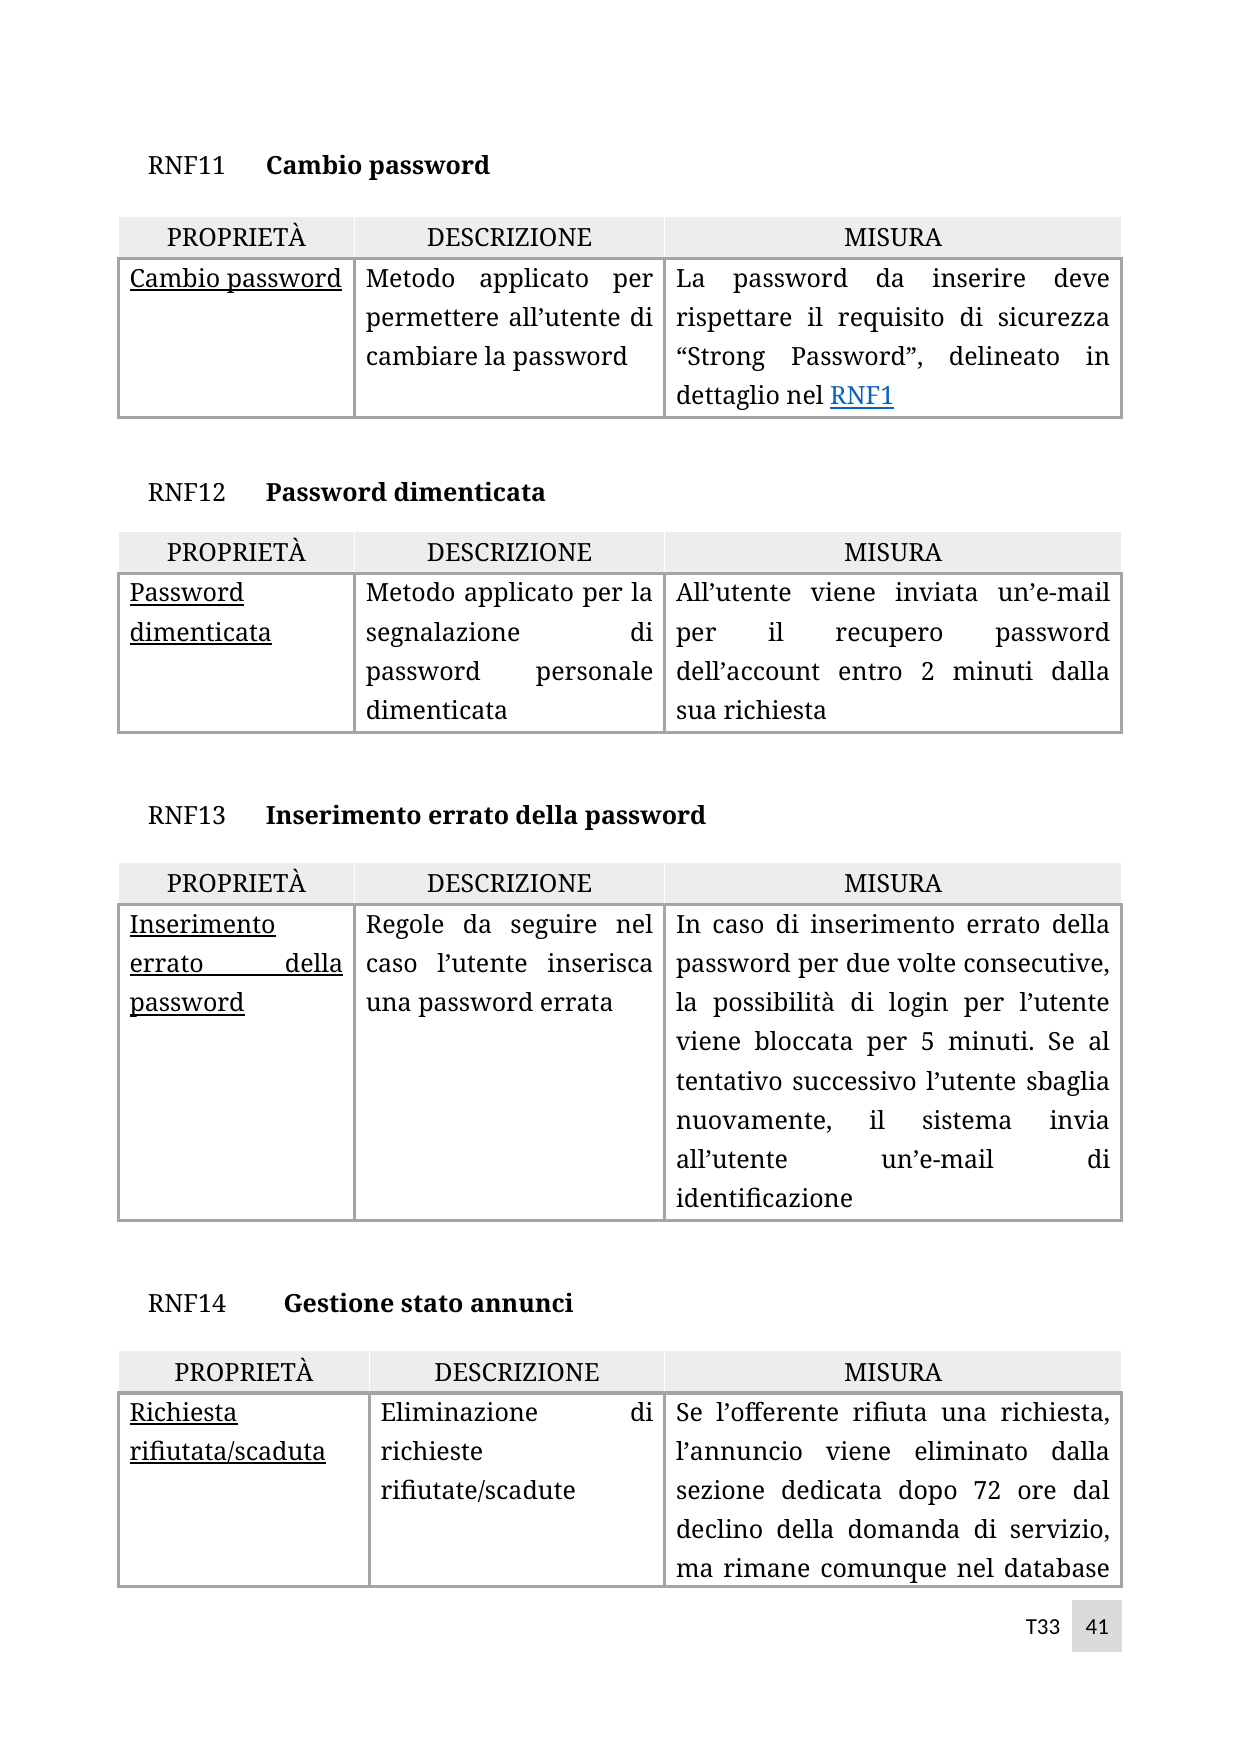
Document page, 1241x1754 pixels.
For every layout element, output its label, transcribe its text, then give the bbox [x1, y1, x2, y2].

table_cell Regole da seguire nel caso l’utente inserisca una password errata [356, 906, 663, 1218]
table_cell Metodo applicato per la segnalazione di password personale dimenticata [356, 575, 663, 731]
table_cell Password dimenticata [120, 575, 353, 731]
table_header DESCRIZIONE [355, 532, 664, 572]
table_header MISURA [665, 532, 1121, 572]
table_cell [666, 1395, 1120, 1585]
table_header PROPRIETÀ [119, 863, 354, 903]
table_cell Inserimento errato della password [120, 906, 353, 1218]
text RNF11 Cambio password [148, 148, 1122, 182]
table_cell In caso di inserimento errato della password per due volte consecutive, la possibilità di login per l’utente viene bloccata per 5 minuti. Se al tentativo successivo l’utente sbaglia nuovamente, il sistema invia all’utente un’e-mail di identificazione [666, 906, 1120, 1218]
table_cell La password da inserire deve rispettare il requisito di sicurezza “Strong Password”, delineato in dettaglio nel RNF1 [666, 260, 1120, 416]
table_header MISURA [665, 217, 1121, 257]
table_header DESCRIZIONE [355, 217, 664, 257]
table_header MISURA [665, 1351, 1121, 1391]
text RNF13 Inserimento errato della password [148, 798, 1122, 832]
table_cell Metodo applicato per permettere all’utente di cambiare la password [356, 260, 663, 416]
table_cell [371, 1395, 663, 1585]
table_cell All’utente viene inviata un’e-mail per il recupero password dell’account entro 2 minuti dalla sua richiesta [666, 575, 1120, 731]
table_header DESCRIZIONE [370, 1351, 664, 1391]
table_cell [120, 1395, 368, 1585]
table_cell Cambio password [120, 260, 353, 416]
table_header PROPRIETÀ [119, 1351, 369, 1391]
text RNF14 Gestione stato annunci [148, 1286, 1122, 1320]
table_header PROPRIETÀ [119, 217, 354, 257]
text RNF12 Password dimenticata [148, 475, 1122, 509]
table_header PROPRIETÀ [119, 532, 354, 572]
table_header DESCRIZIONE [355, 863, 664, 903]
table_header MISURA [665, 863, 1121, 903]
